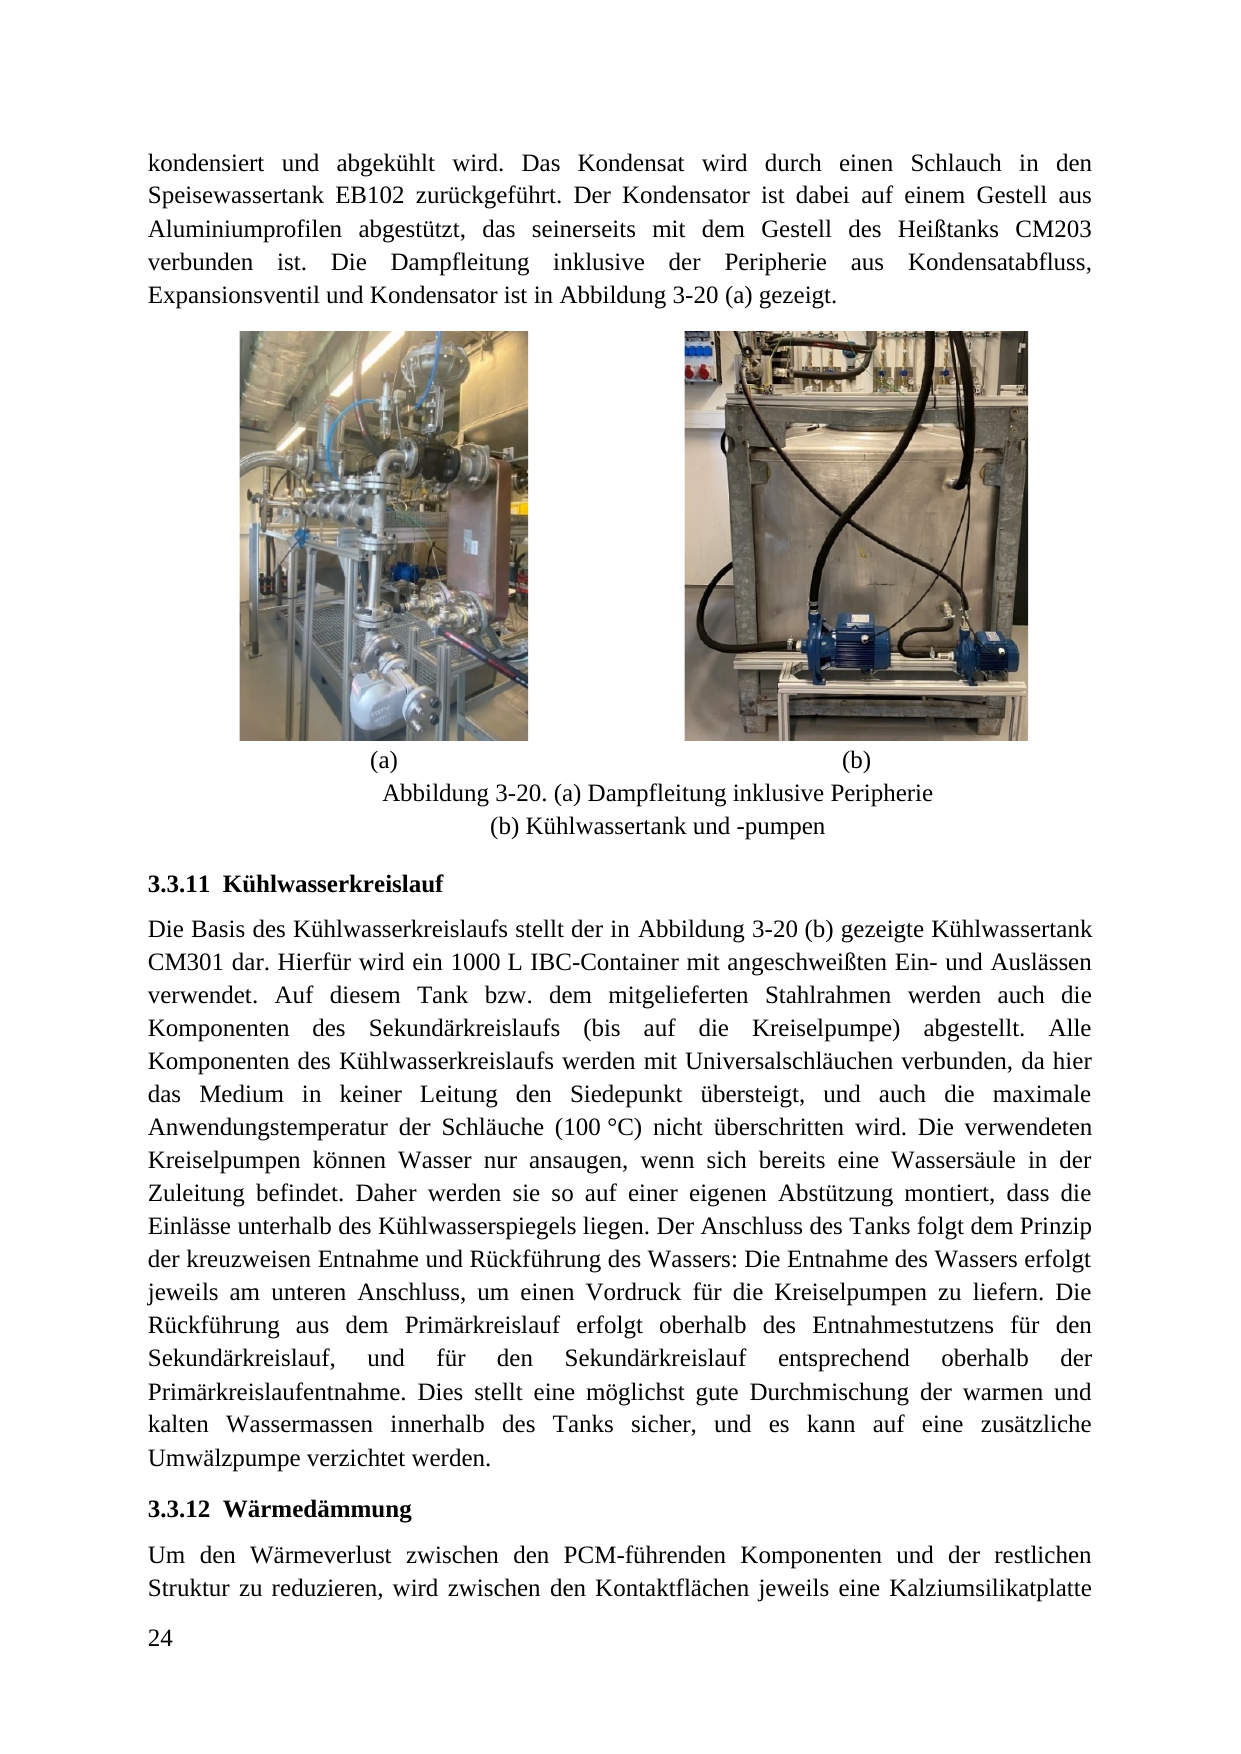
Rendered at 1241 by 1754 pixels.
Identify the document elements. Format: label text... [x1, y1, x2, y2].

picture [684, 331, 1029, 741]
table_header [620, 331, 1093, 745]
table_header [148, 331, 620, 745]
subtitle Kühlwasserkreislauf [148, 869, 1093, 897]
subtitle Wärmedämmung [148, 1494, 1093, 1523]
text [148, 148, 1093, 308]
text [148, 1540, 1093, 1602]
table_cell (a) [148, 745, 620, 778]
picture [239, 331, 529, 741]
table_cell (b) [620, 745, 1093, 778]
